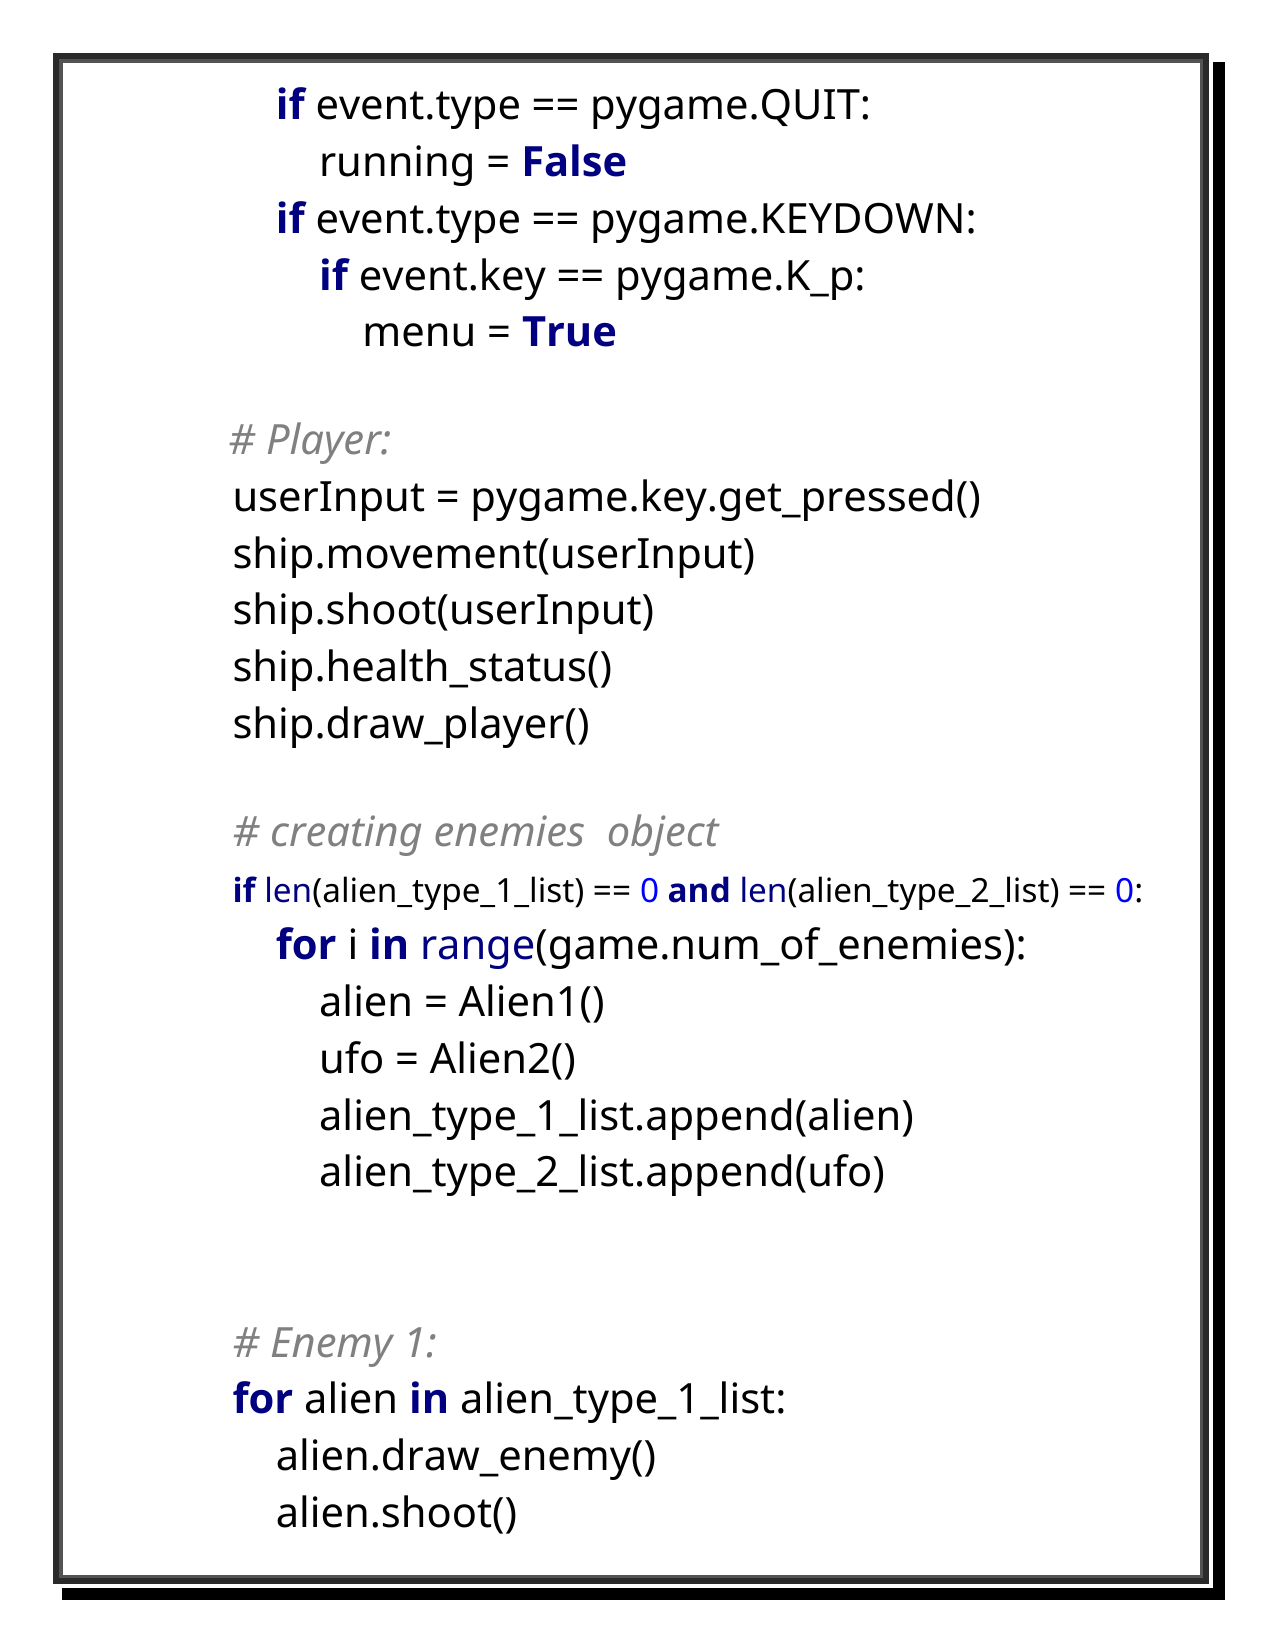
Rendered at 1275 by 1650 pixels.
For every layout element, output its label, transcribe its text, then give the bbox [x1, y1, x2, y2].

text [189, 1199, 1187, 1539]
text # Player: userInput = pygame.key.get_pressed() ship.movement(userInput) ship.shoot(userInput) ship.health_status() ship.draw_player() # creating enemies object if len(alien_type_1_list) == 0 and len(alien_type_2_list) == 0: for i in range(game.num_of_enemies): alien = Alien1() ufo = Alien2() alien_type_1_list.append(alien) alien_type_2_list.append(ufo) [189, 359, 1187, 1199]
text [189, 75, 1187, 359]
